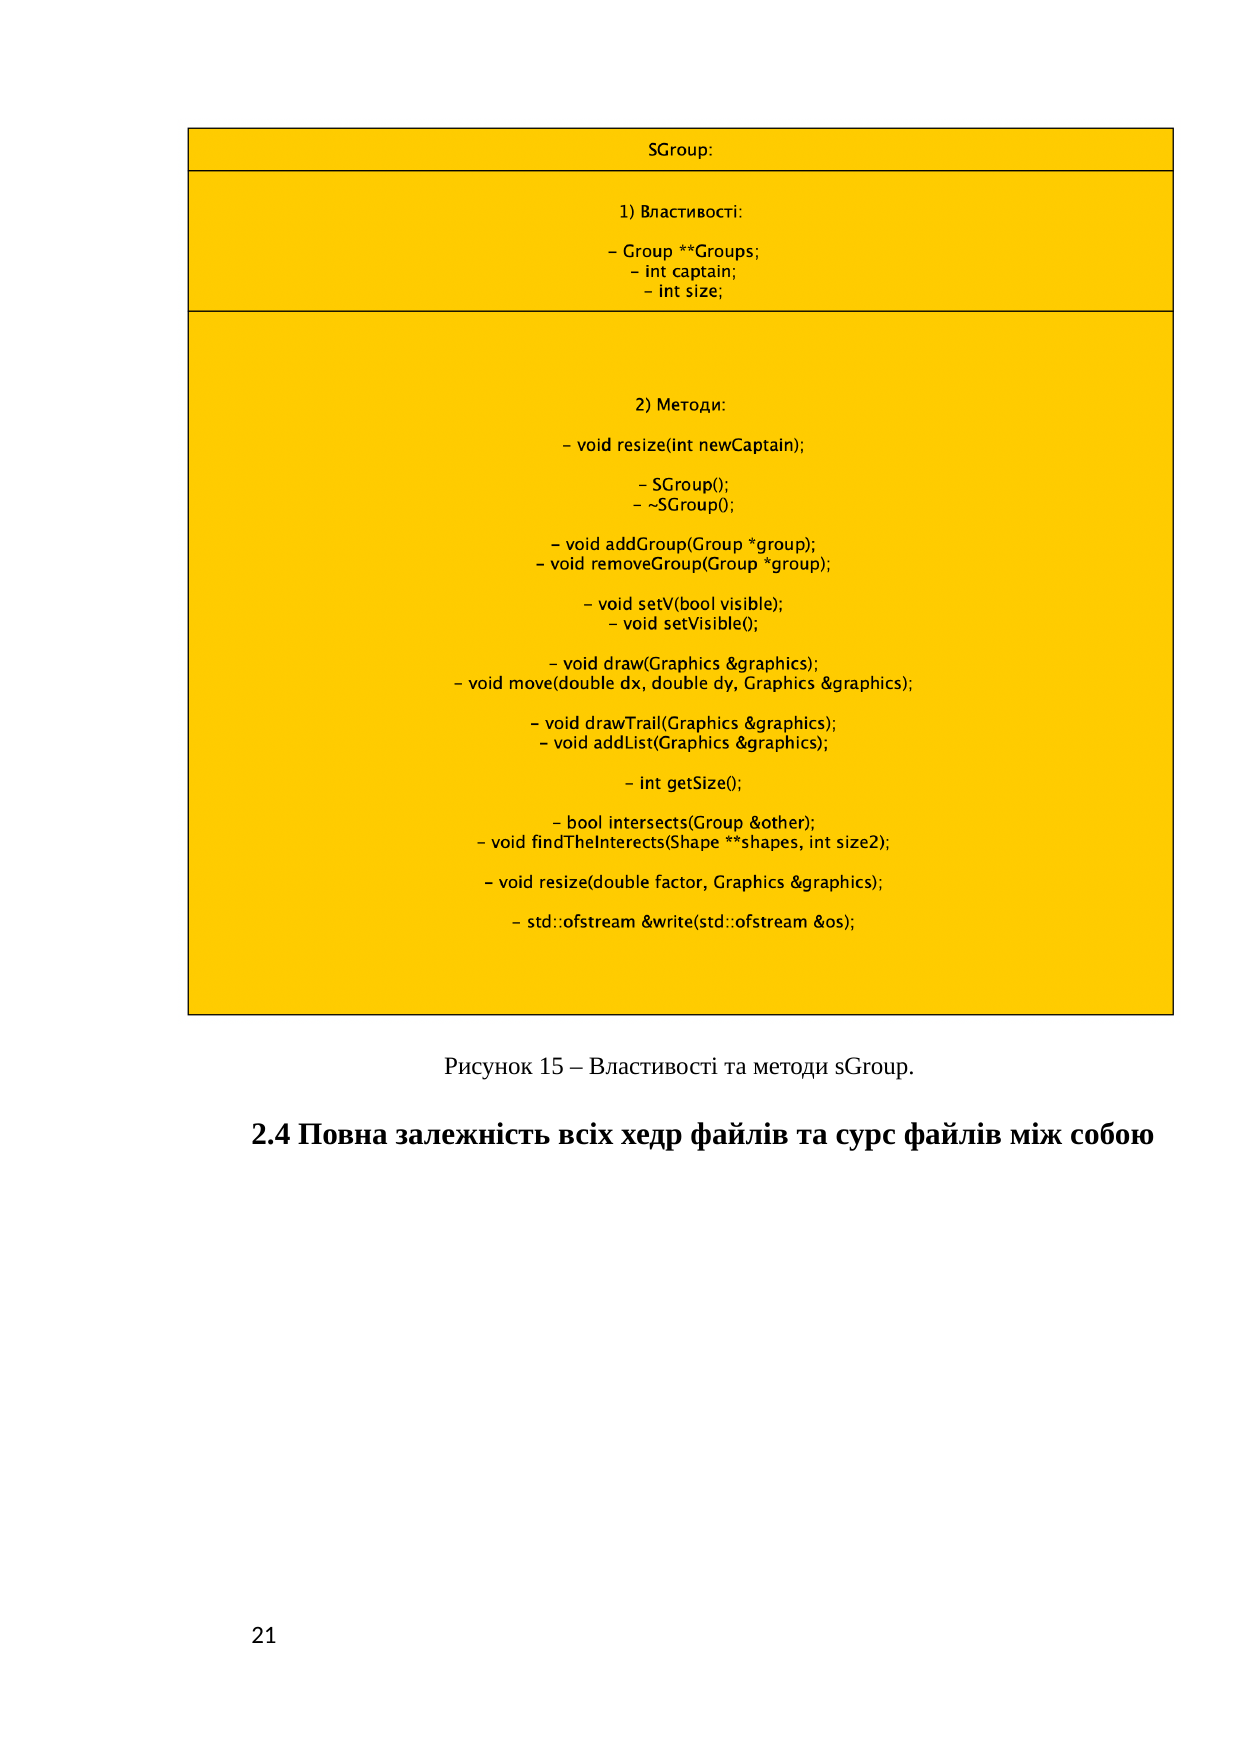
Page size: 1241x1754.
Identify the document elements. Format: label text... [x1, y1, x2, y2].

list 2.4 Повна залежність всіх хедр файлів та сурс файлів між собою [177, 1115, 1181, 1151]
text Рисунок 15 – Властивості та методи sGroup. [177, 1051, 1181, 1080]
picture [177, 118, 1182, 1024]
